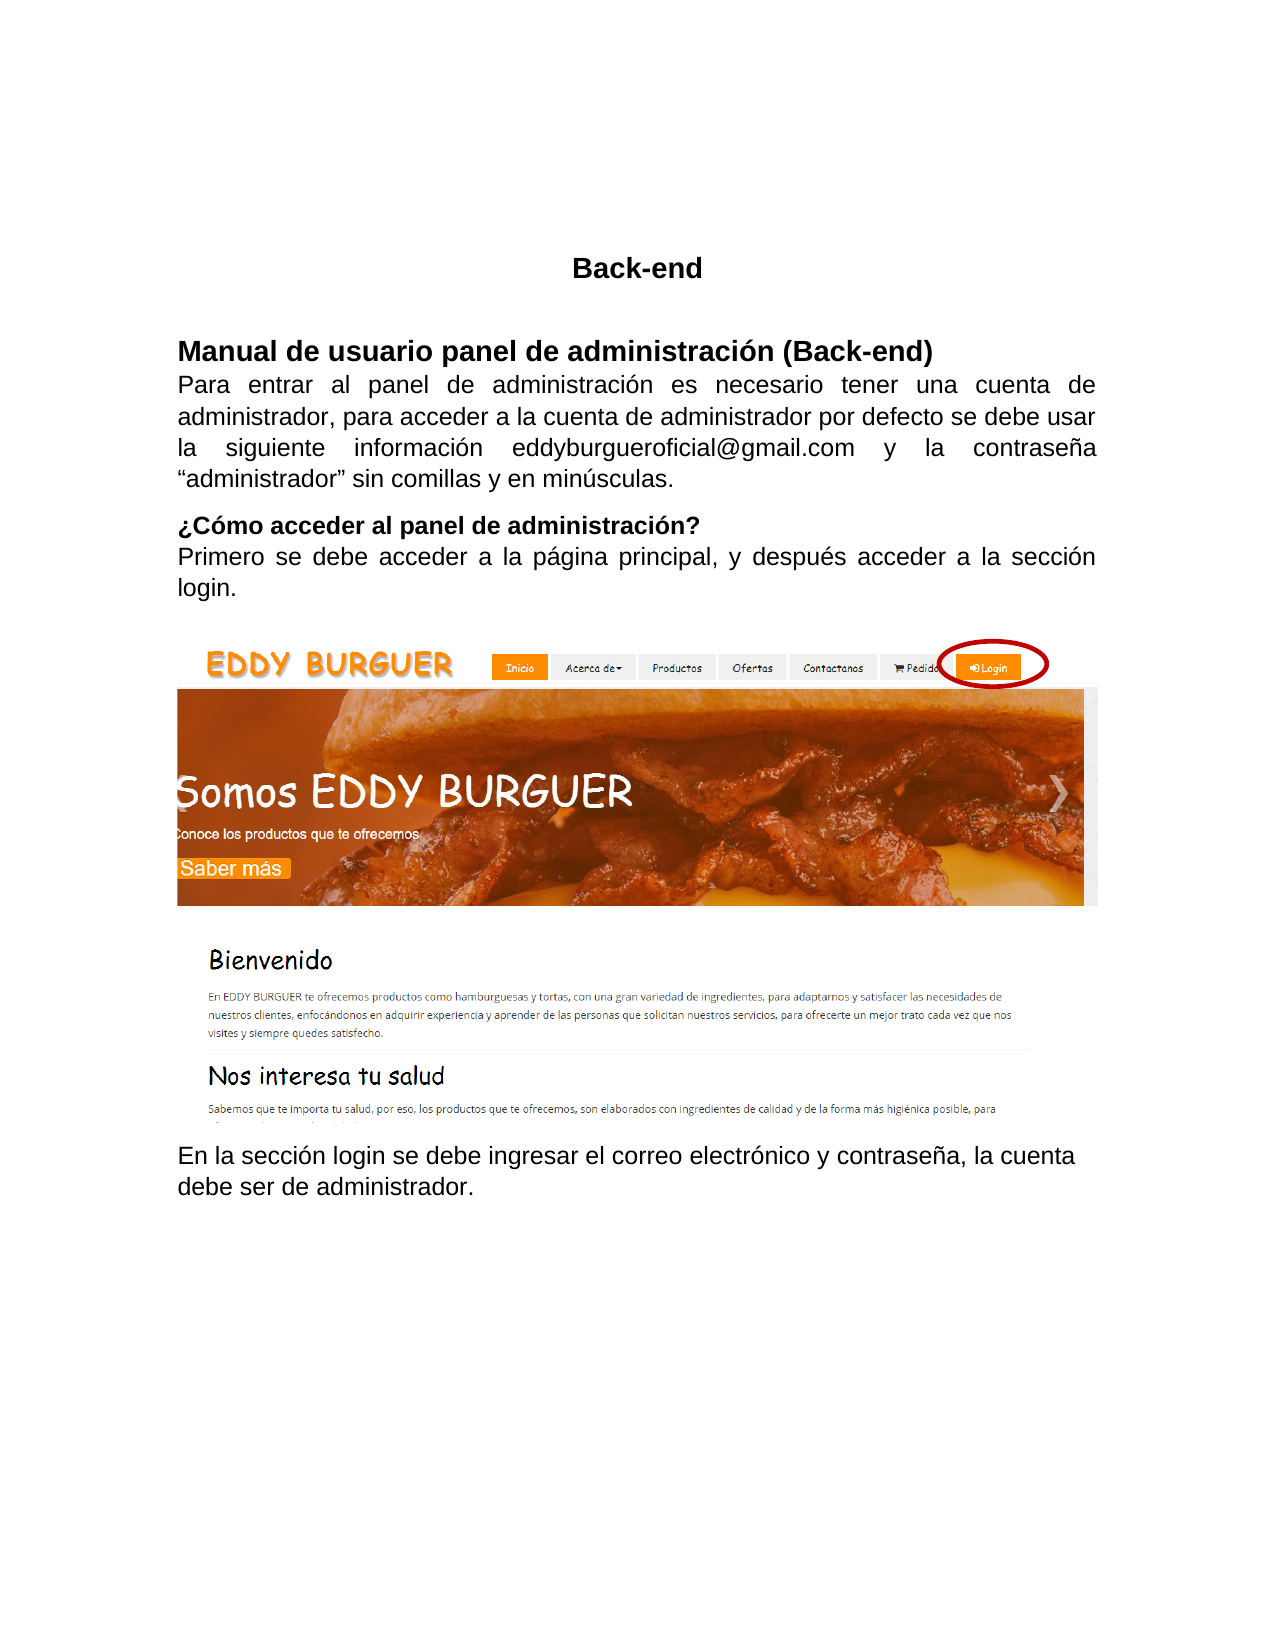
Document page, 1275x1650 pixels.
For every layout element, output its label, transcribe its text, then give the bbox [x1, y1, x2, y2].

subtitle ¿Cómo acceder al panel de administración? [177, 511, 1098, 540]
text Para entrar al panel de administración es necesario tener una cuenta de administrador, para acceder a la cuenta de administrador por defecto se debe usar la siguiente información eddyburgueroficial@gmail.com y la contraseña “administrador” sin comillas y en minúsculas. [177, 371, 1098, 492]
subtitle Manual de usuario panel de administración (Back-end) [177, 334, 1098, 368]
text En la sección login se debe ingresar el correo electrónico y contraseña, la cuenta debe ser de administrador. [177, 1141, 1098, 1201]
subtitle Back-end [177, 251, 1098, 285]
picture [177, 621, 1098, 1123]
text Primero se debe acceder a la página principal, y después acceder a la sección login. [177, 542, 1098, 602]
